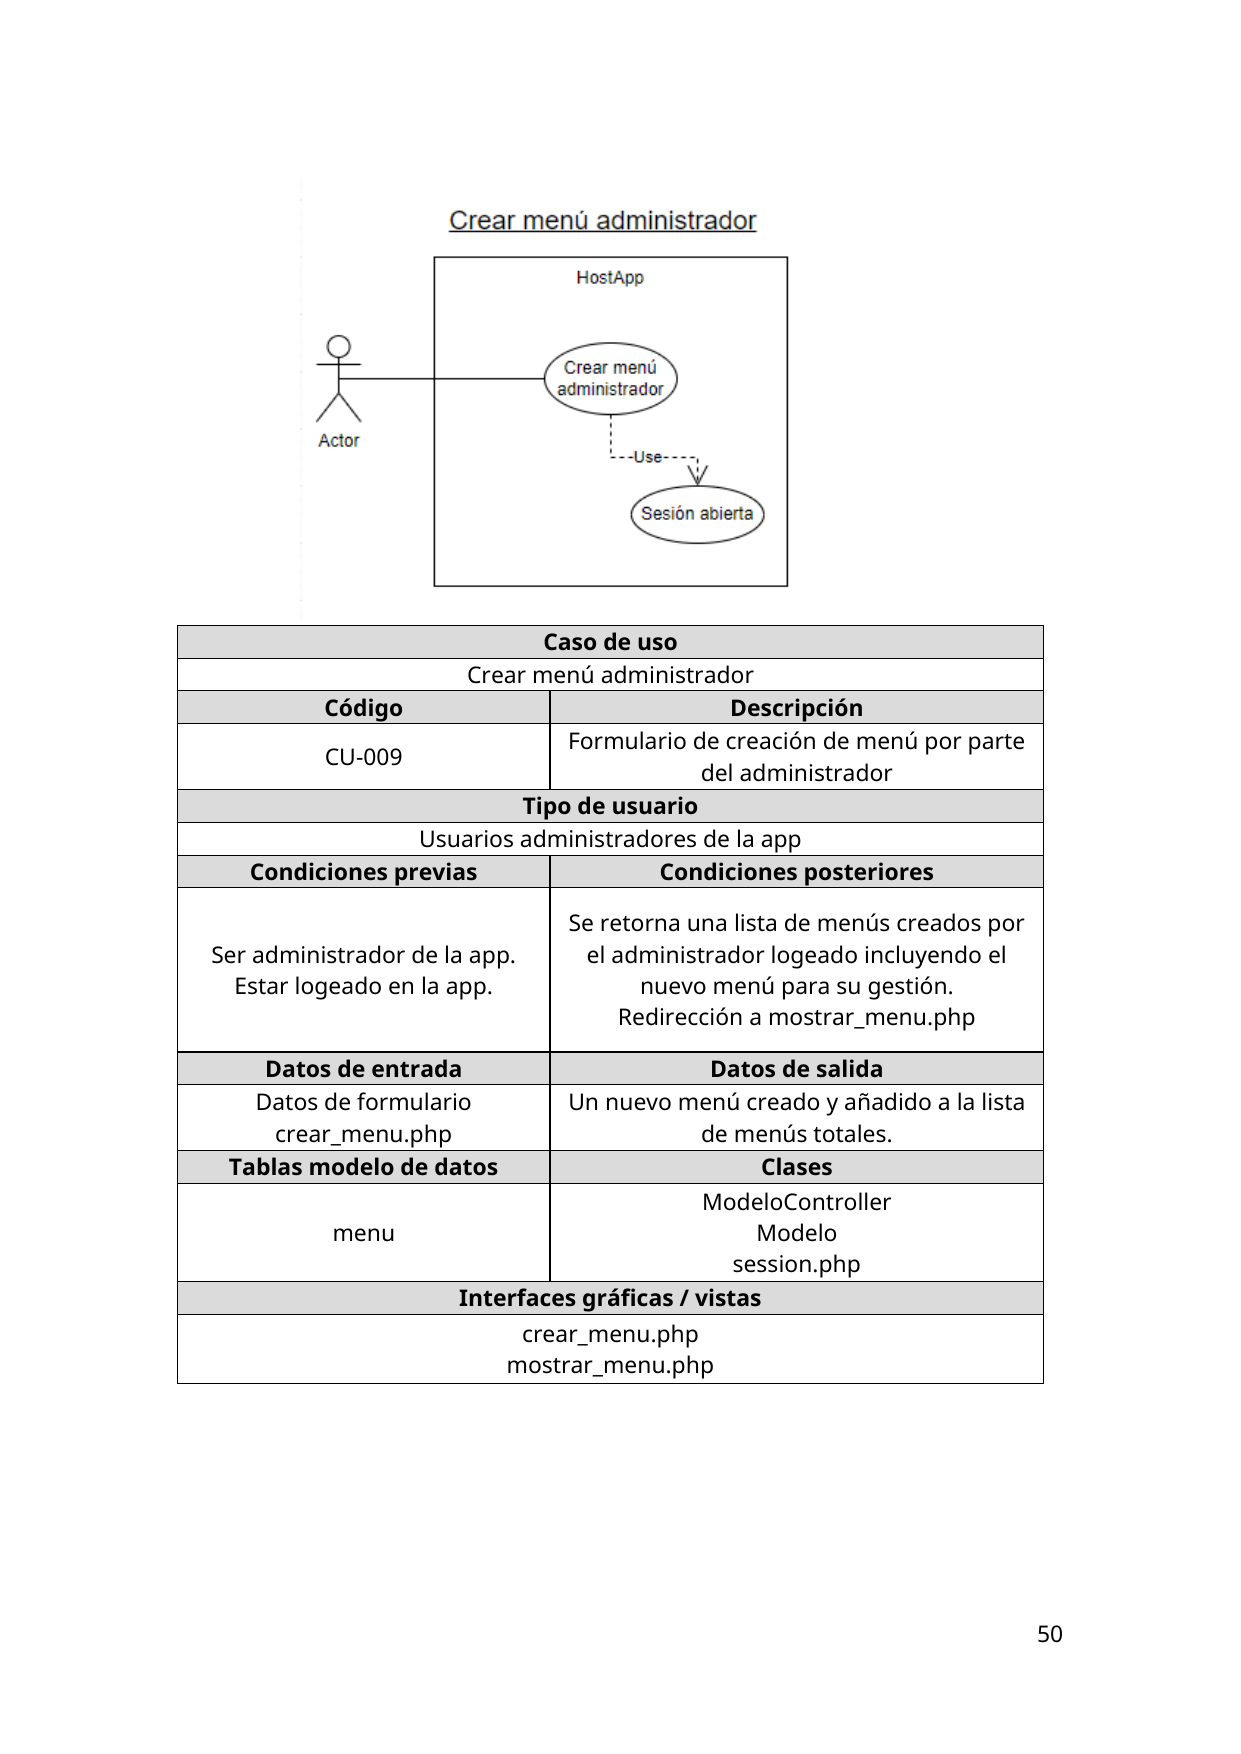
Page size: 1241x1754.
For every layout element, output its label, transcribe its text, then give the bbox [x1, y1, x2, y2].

table_cell Caso de uso [178, 626, 1043, 658]
table_cell Condiciones posteriores [551, 856, 1043, 887]
table_cell Un nuevo menú creado y añadido a la lista de menús totales. [551, 1085, 1043, 1150]
table_cell Código [178, 691, 549, 723]
table_header [177, 148, 1043, 625]
table_cell Crear menú administrador [178, 659, 1043, 690]
table_cell menu [178, 1184, 549, 1281]
table_cell CU-009 [178, 724, 549, 789]
table_cell Datos de formulario crear_menu.php [178, 1085, 549, 1150]
table_cell ModeloController Modelo session.php [551, 1184, 1043, 1281]
table_cell Tipo de usuario [178, 790, 1043, 822]
table_cell Datos de entrada [178, 1053, 549, 1084]
table_cell crear_menu.php mostrar_menu.php [178, 1315, 1043, 1383]
table_cell Clases [551, 1151, 1043, 1183]
table_cell Datos de salida [551, 1053, 1043, 1084]
table_cell Formulario de creación de menú por parte del administrador [551, 724, 1043, 789]
table_cell Descripción [551, 691, 1043, 723]
picture [300, 178, 856, 620]
table_cell Usuarios administradores de la app [178, 823, 1043, 854]
table_cell Tablas modelo de datos [178, 1151, 549, 1183]
table_cell Interfaces gráficas / vistas [178, 1282, 1043, 1314]
table_cell Ser administrador de la app. Estar logeado en la app. [178, 888, 549, 1051]
table_cell Condiciones previas [178, 856, 549, 887]
table_cell Se retorna una lista de menús creados por el administrador logeado incluyendo el nuevo menú para su gestión. Redirección a mostrar_menu.php [551, 888, 1043, 1051]
